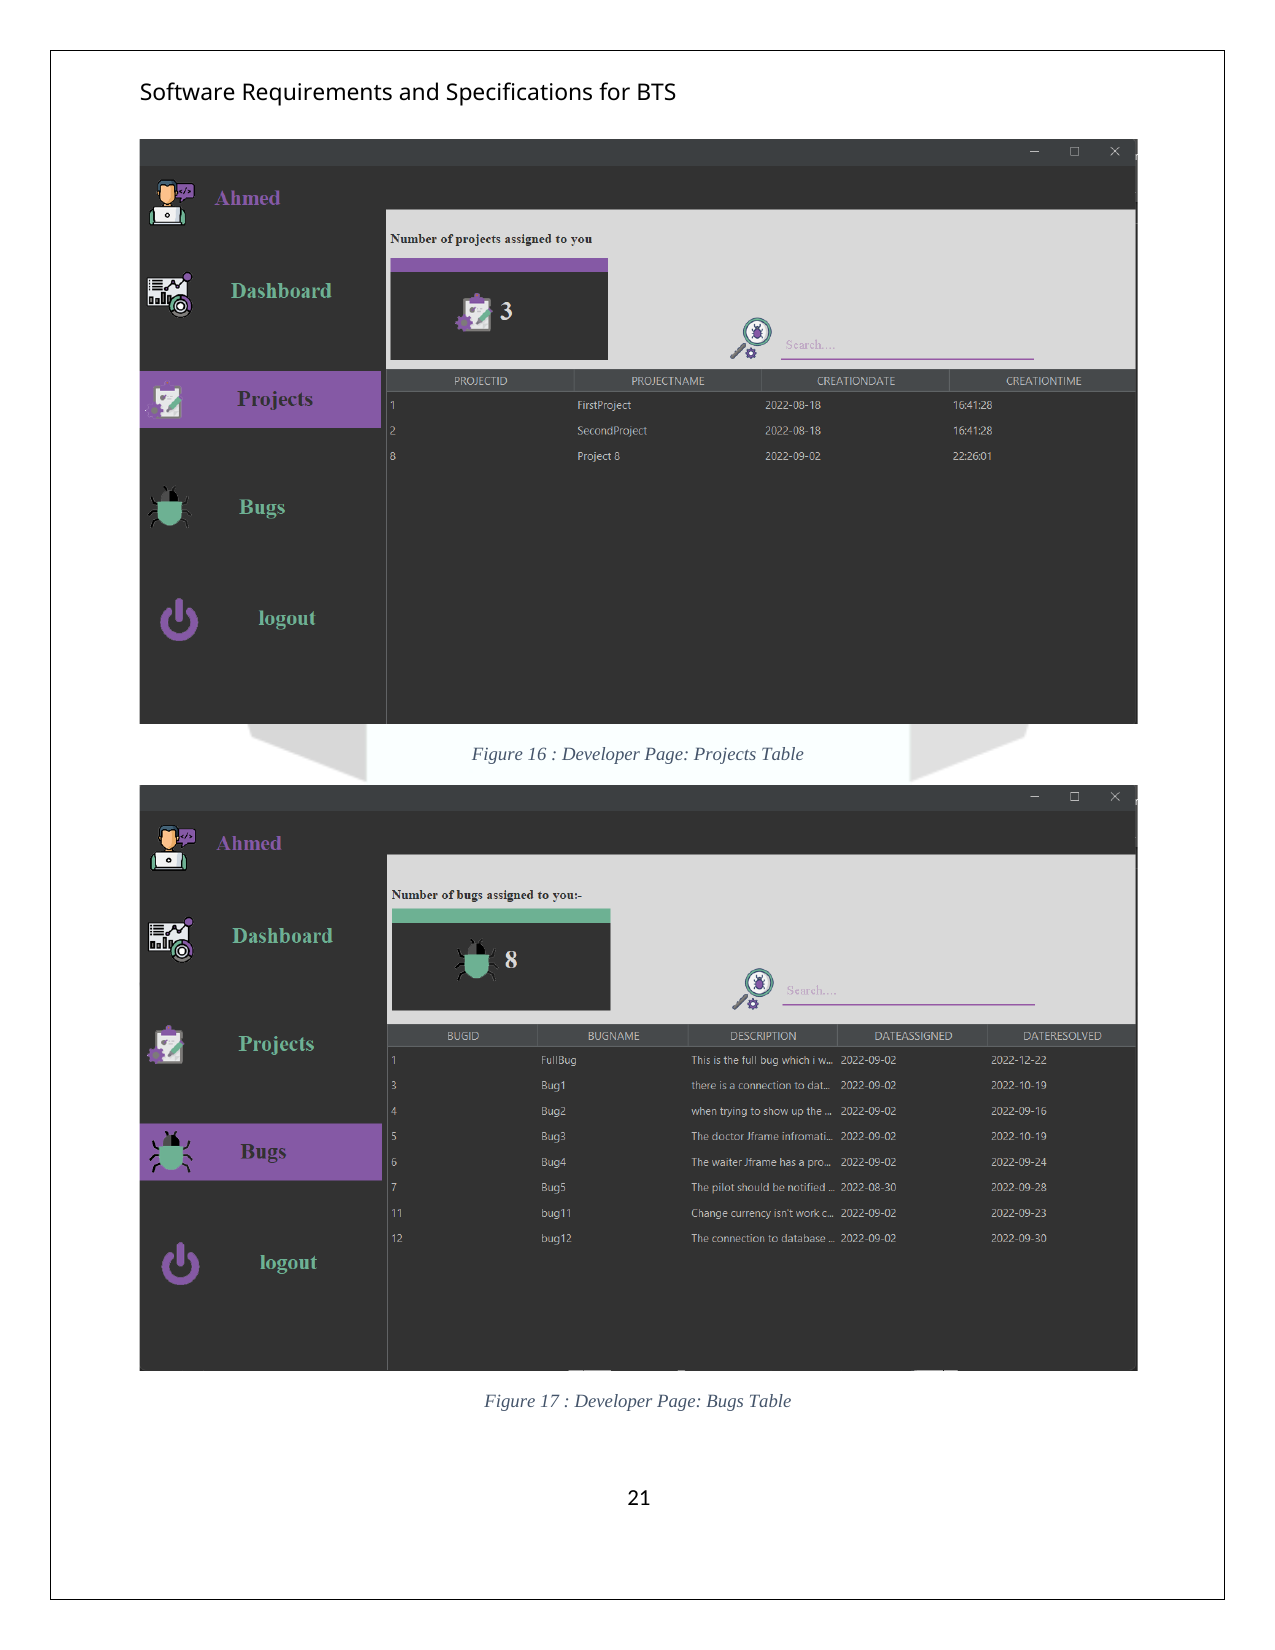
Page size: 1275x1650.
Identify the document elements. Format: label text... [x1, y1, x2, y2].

text Figure 17 : Developer Page: Bugs Table [139, 1389, 1138, 1411]
picture [139, 785, 1138, 1371]
text Figure 16 : Developer Page: Projects Table [139, 743, 1138, 764]
picture [139, 139, 1138, 724]
